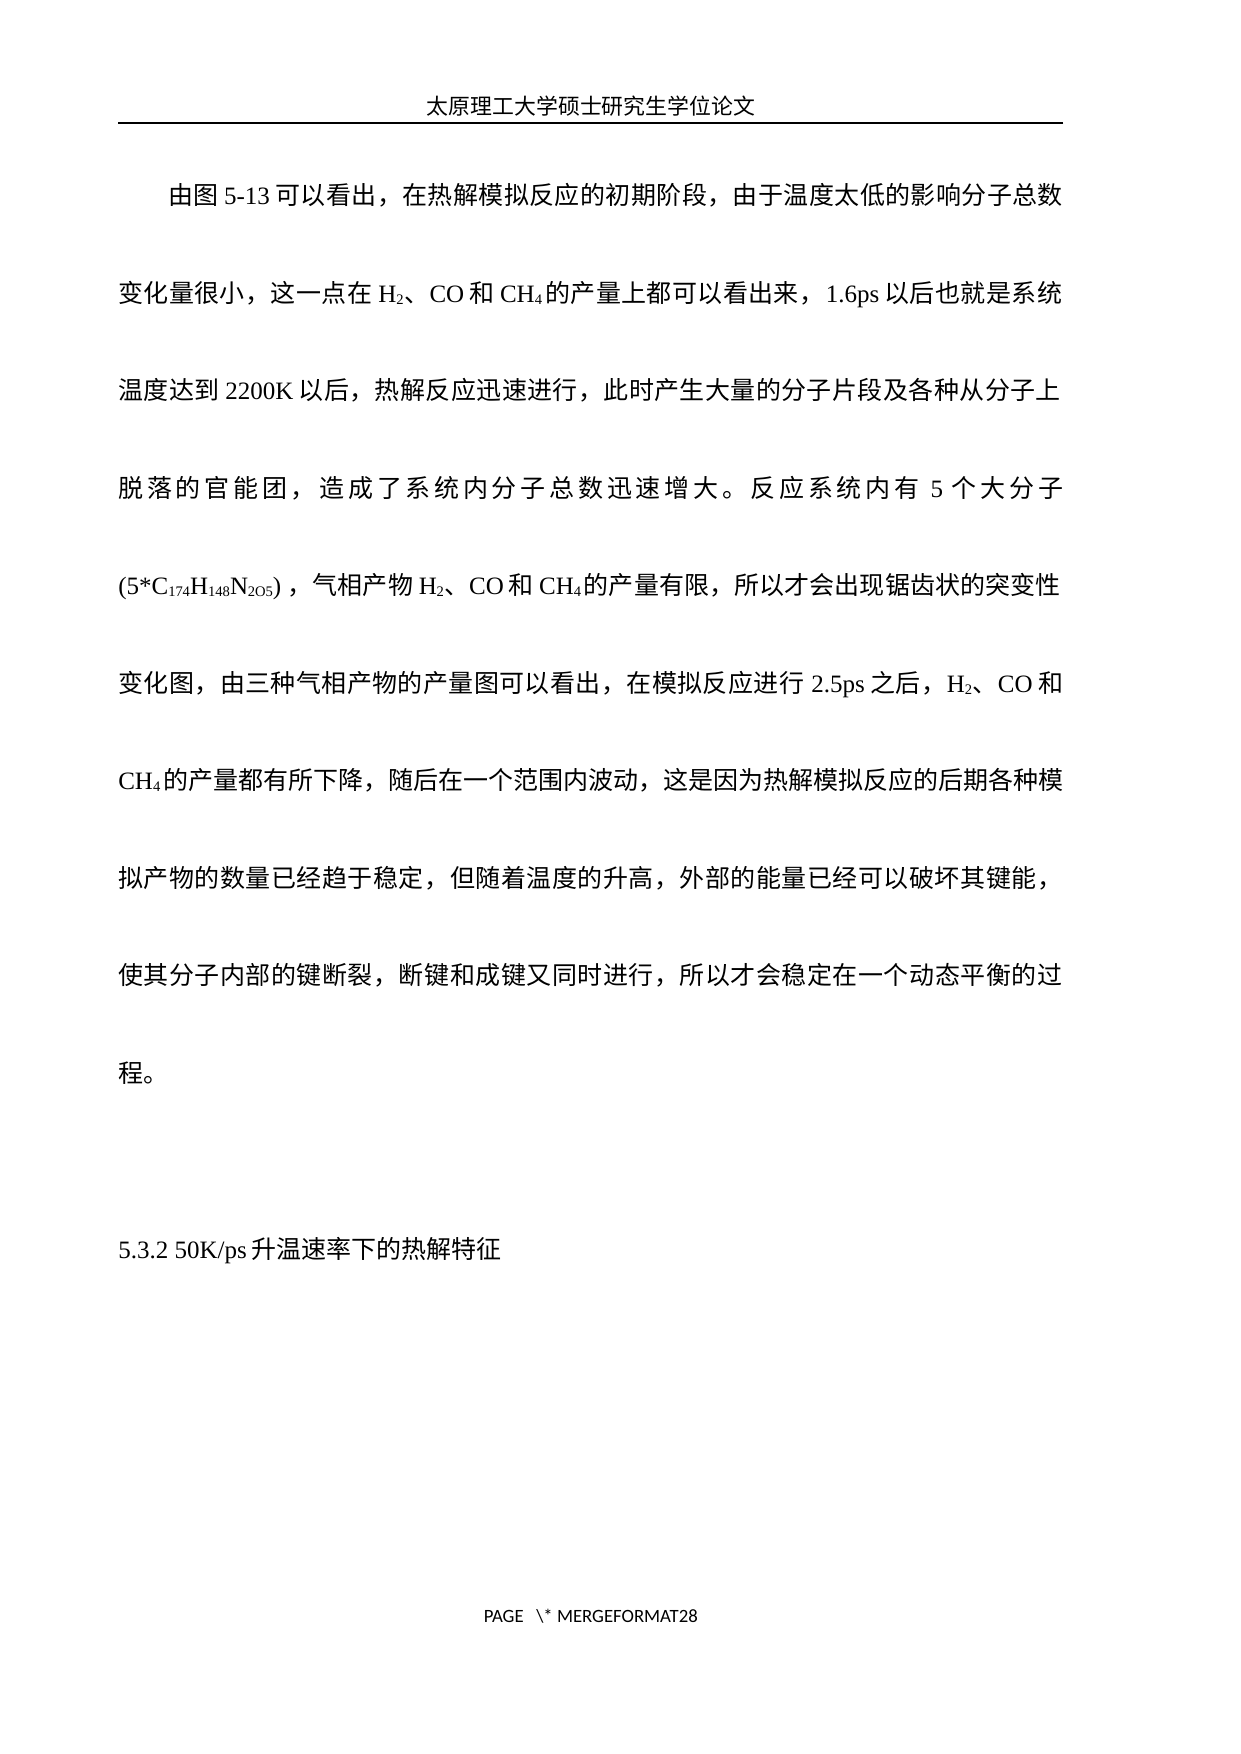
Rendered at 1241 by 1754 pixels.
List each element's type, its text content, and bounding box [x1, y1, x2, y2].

text 5.3.2 50K/ps升温速率下的热解特征 [118, 1216, 1063, 1281]
text 由图5-13可以看出，在热解模拟反应的初期阶段，由于温度太低的影响分子总数变化量很小，这一点在H2、CO和CH4的产量上都可以看出来，1.6ps以后也就是系统温度达到2200K以后，热解反应迅速进行，此时产生大量的分子片段及各种从分子上脱落的官能团，造成了系统内分子总数迅速增大。反应系统内有5个大分子 (5*C174H148N2O5) ，气相产物H2、CO和CH4的产量有限，所以才会出现锯齿状的突变性变化图，由三种气相产物的产量图可以看出，在模拟反应进行2.5ps之后，H2、CO和CH4的产量都有所下降，随后在一个范围内波动，这是因为热解模拟反应的后期各种模拟产物的数量已经趋于稳定，但随着温度的升高，外部的能量已经可以破坏其键能，使其分子内部的键断裂，断键和成键又同时进行，所以才会稳定在一个动态平衡的过程。 [118, 161, 1063, 1104]
